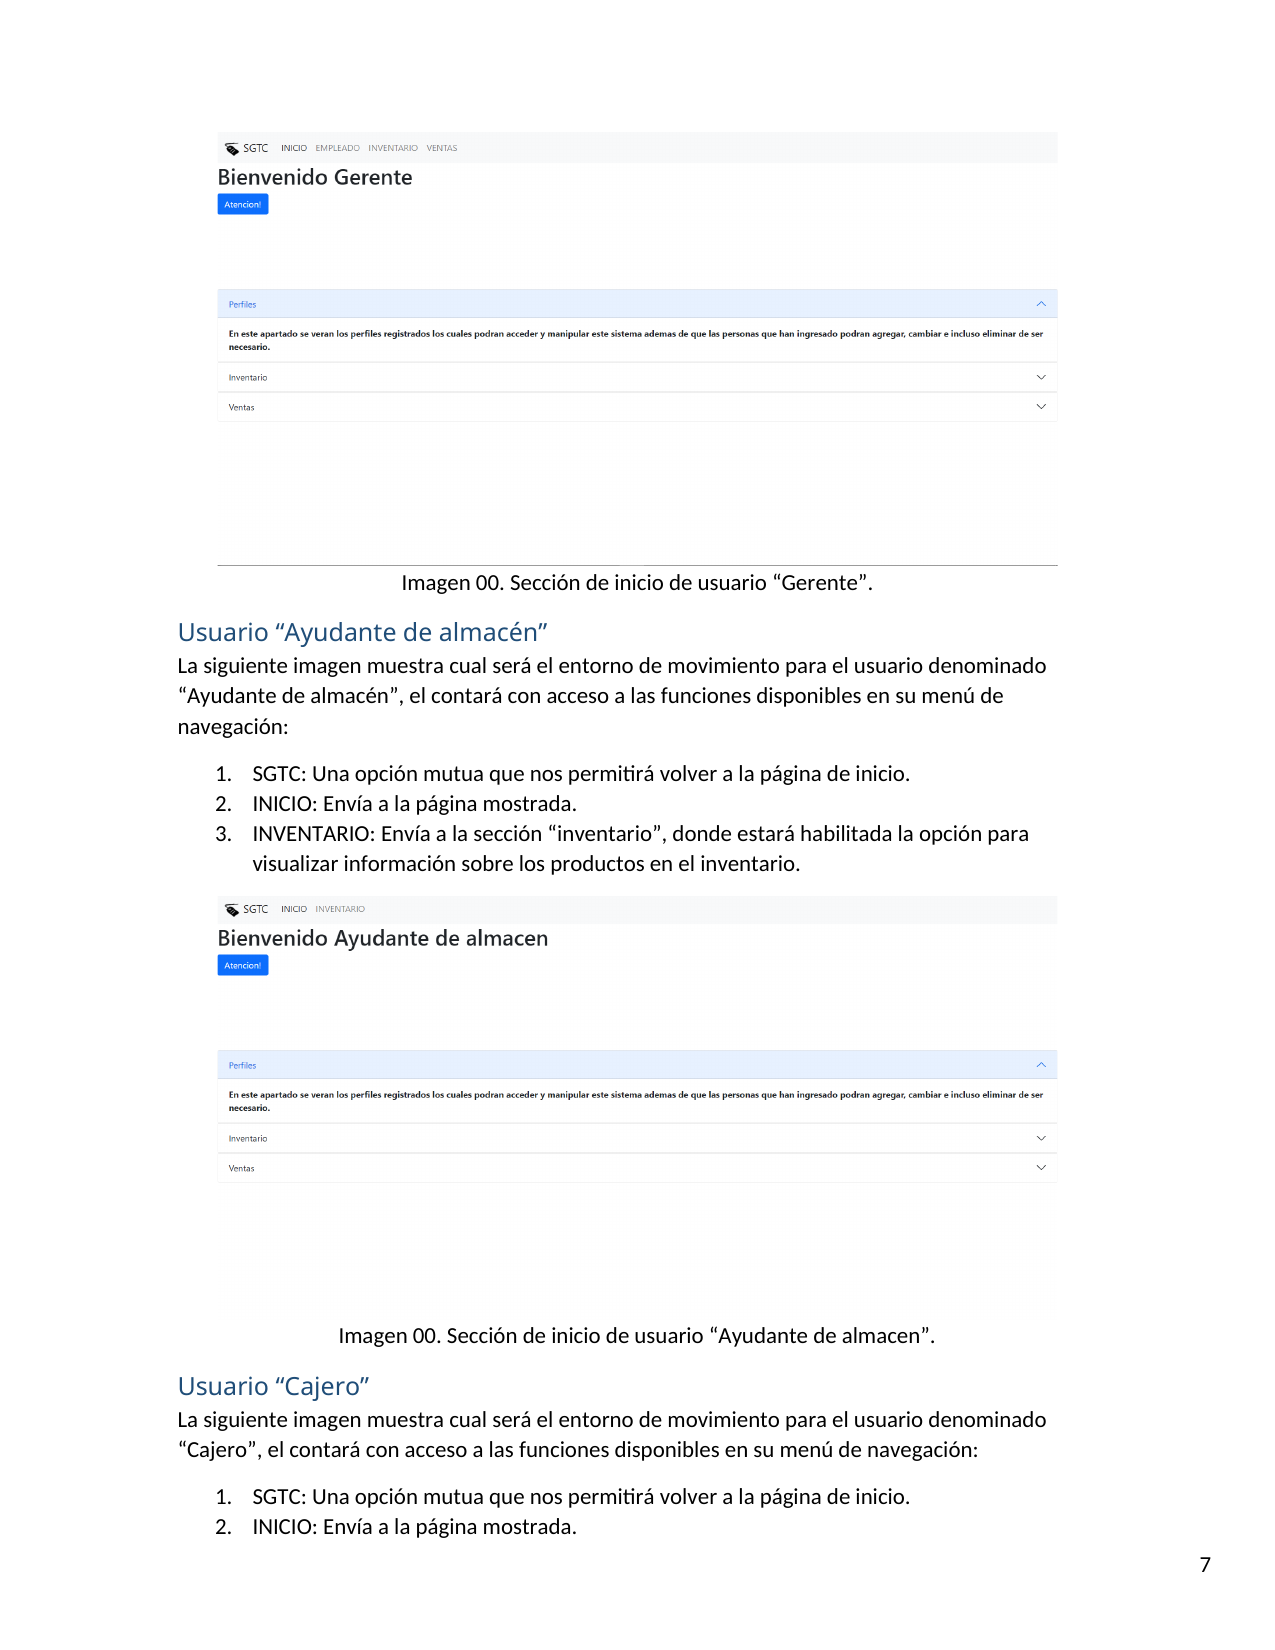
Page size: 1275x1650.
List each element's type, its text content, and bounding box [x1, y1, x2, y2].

subtitle Usuario “Ayudante de almacén” [177, 614, 1098, 649]
text La siguiente imagen muestra cual será el entorno de movimiento para el usuario denominado “Cajero”, el contará con acceso a las funciones disponibles en su menú de navegación: [177, 1405, 1098, 1463]
picture [217, 896, 1058, 1320]
list INICIO: Envía a la página mostrada. [215, 789, 1098, 817]
list INVENTARIO: Envía a la sección “inventario”, donde estará habilitada la opción para visualizar información sobre los productos en el inventario. [215, 819, 1098, 877]
list SGTC: Una opción mutua que nos permitirá volver a la página de inicio. [215, 759, 1098, 787]
text Imagen 00. Sección de inicio de usuario “Ayudante de almacen”. [177, 1322, 1098, 1349]
subtitle Usuario “Cajero” [177, 1368, 1098, 1402]
text Imagen 00. Sección de inicio de usuario “Gerente”. [177, 568, 1098, 596]
text La siguiente imagen muestra cual será el entorno de movimiento para el usuario denominado “Ayudante de almacén”, el contará con acceso a las funciones disponibles en su menú de navegación: [177, 651, 1098, 740]
picture [217, 132, 1058, 566]
list SGTC: Una opción mutua que nos permitirá volver a la página de inicio. [215, 1482, 1098, 1510]
list INICIO: Envía a la página mostrada. [215, 1512, 1098, 1541]
